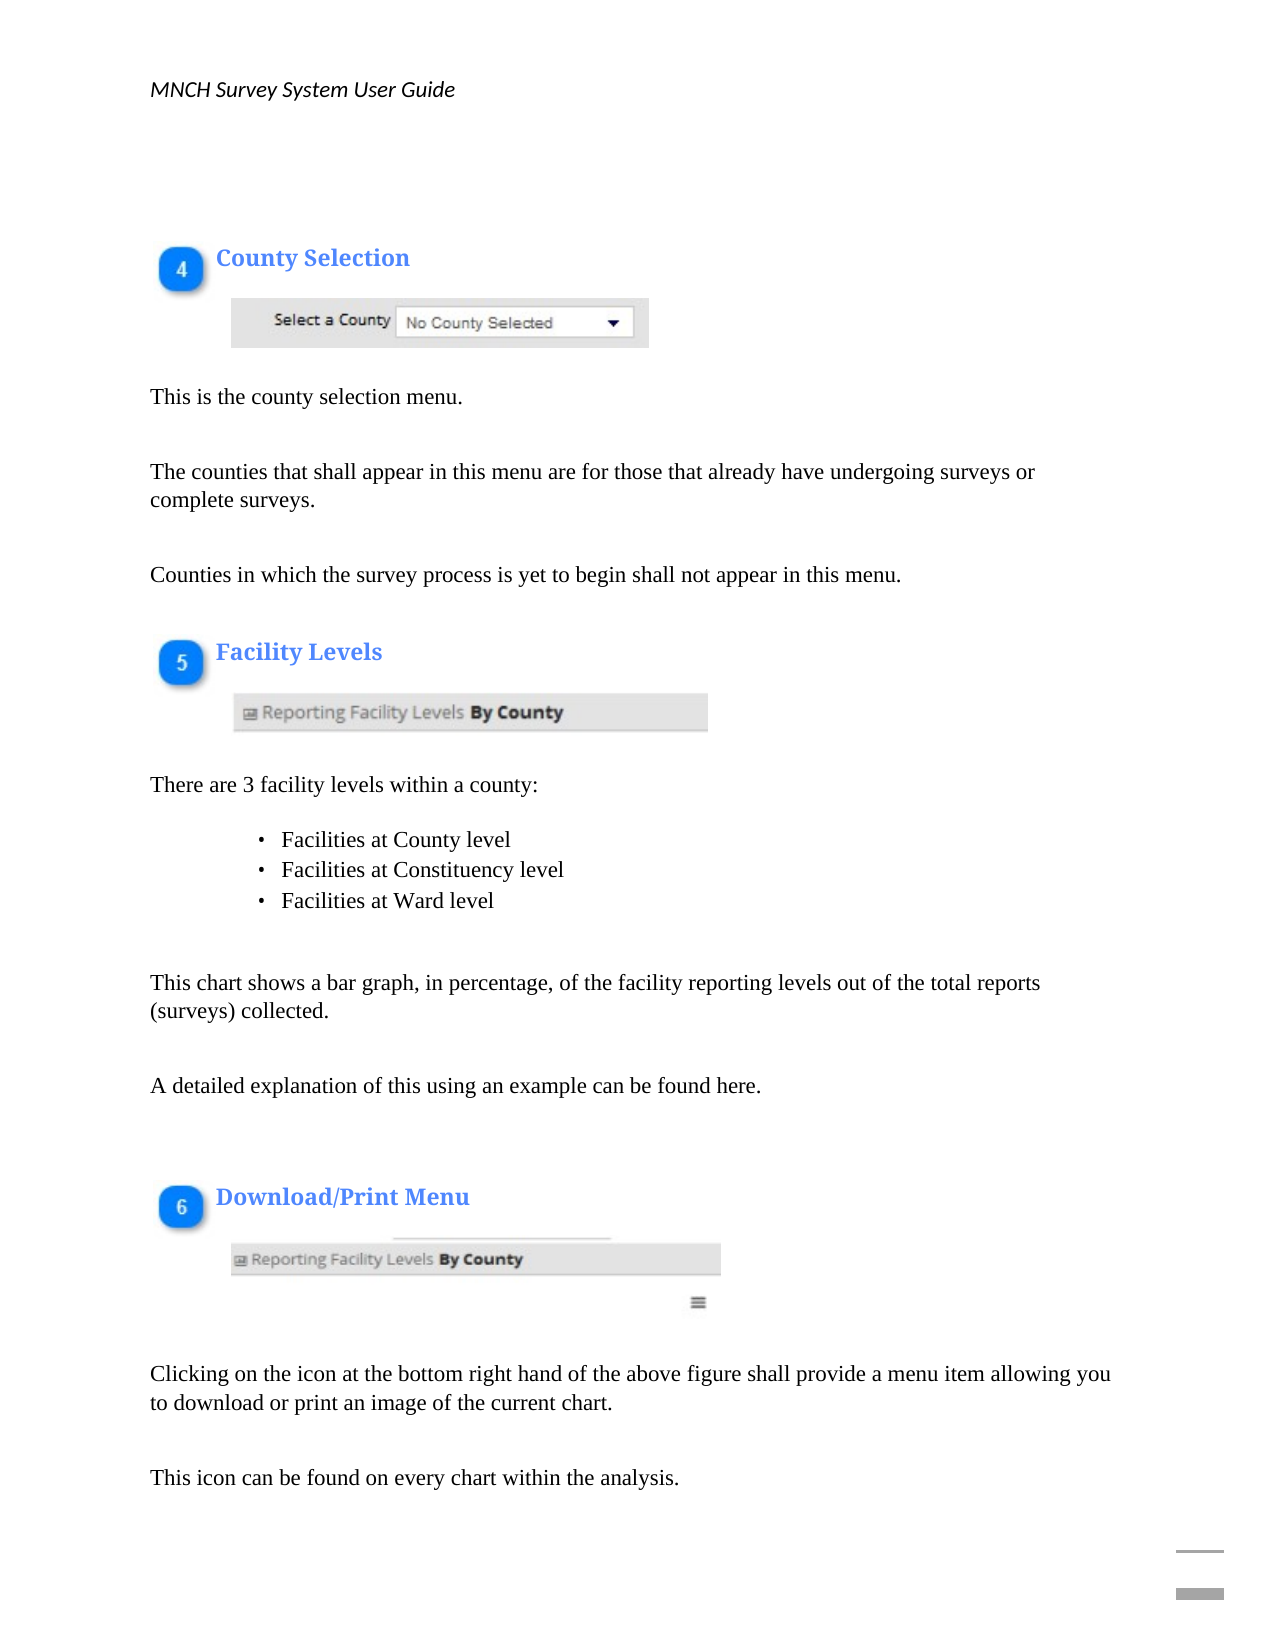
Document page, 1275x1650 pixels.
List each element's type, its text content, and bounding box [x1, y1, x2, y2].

text This icon can be found on every chart within the analysis. [150, 1464, 1125, 1490]
picture [153, 1180, 216, 1240]
text This chart shows a bar graph, in percentage, of the facility reporting levels out of the total reports (surveys) collected. [150, 968, 1125, 1023]
text A detailed explanation of this using an example can be found here. [150, 1072, 1125, 1098]
text There are 3 facility levels within a county: [150, 771, 1125, 798]
picture [153, 634, 216, 698]
text The counties that shall appear in this menu are for those that already have undergoing surveys or complete surveys. [150, 458, 1125, 513]
picture [231, 298, 649, 348]
text This is the county selection menu. [150, 383, 1125, 409]
picture [231, 692, 708, 736]
picture [153, 241, 216, 304]
list Facilities at Ward level [257, 886, 1124, 914]
text Counties in which the survey process is yet to begin shall not appear in this menu. [150, 562, 1125, 588]
text Clicking on the icon at the bottom right hand of the above figure shall provide a menu item allowing you to download or print an image of the current chart. [150, 1360, 1125, 1415]
list Facilities at Constituency level [257, 856, 1124, 884]
picture [231, 1235, 721, 1319]
list Facilities at County level [257, 825, 1124, 854]
